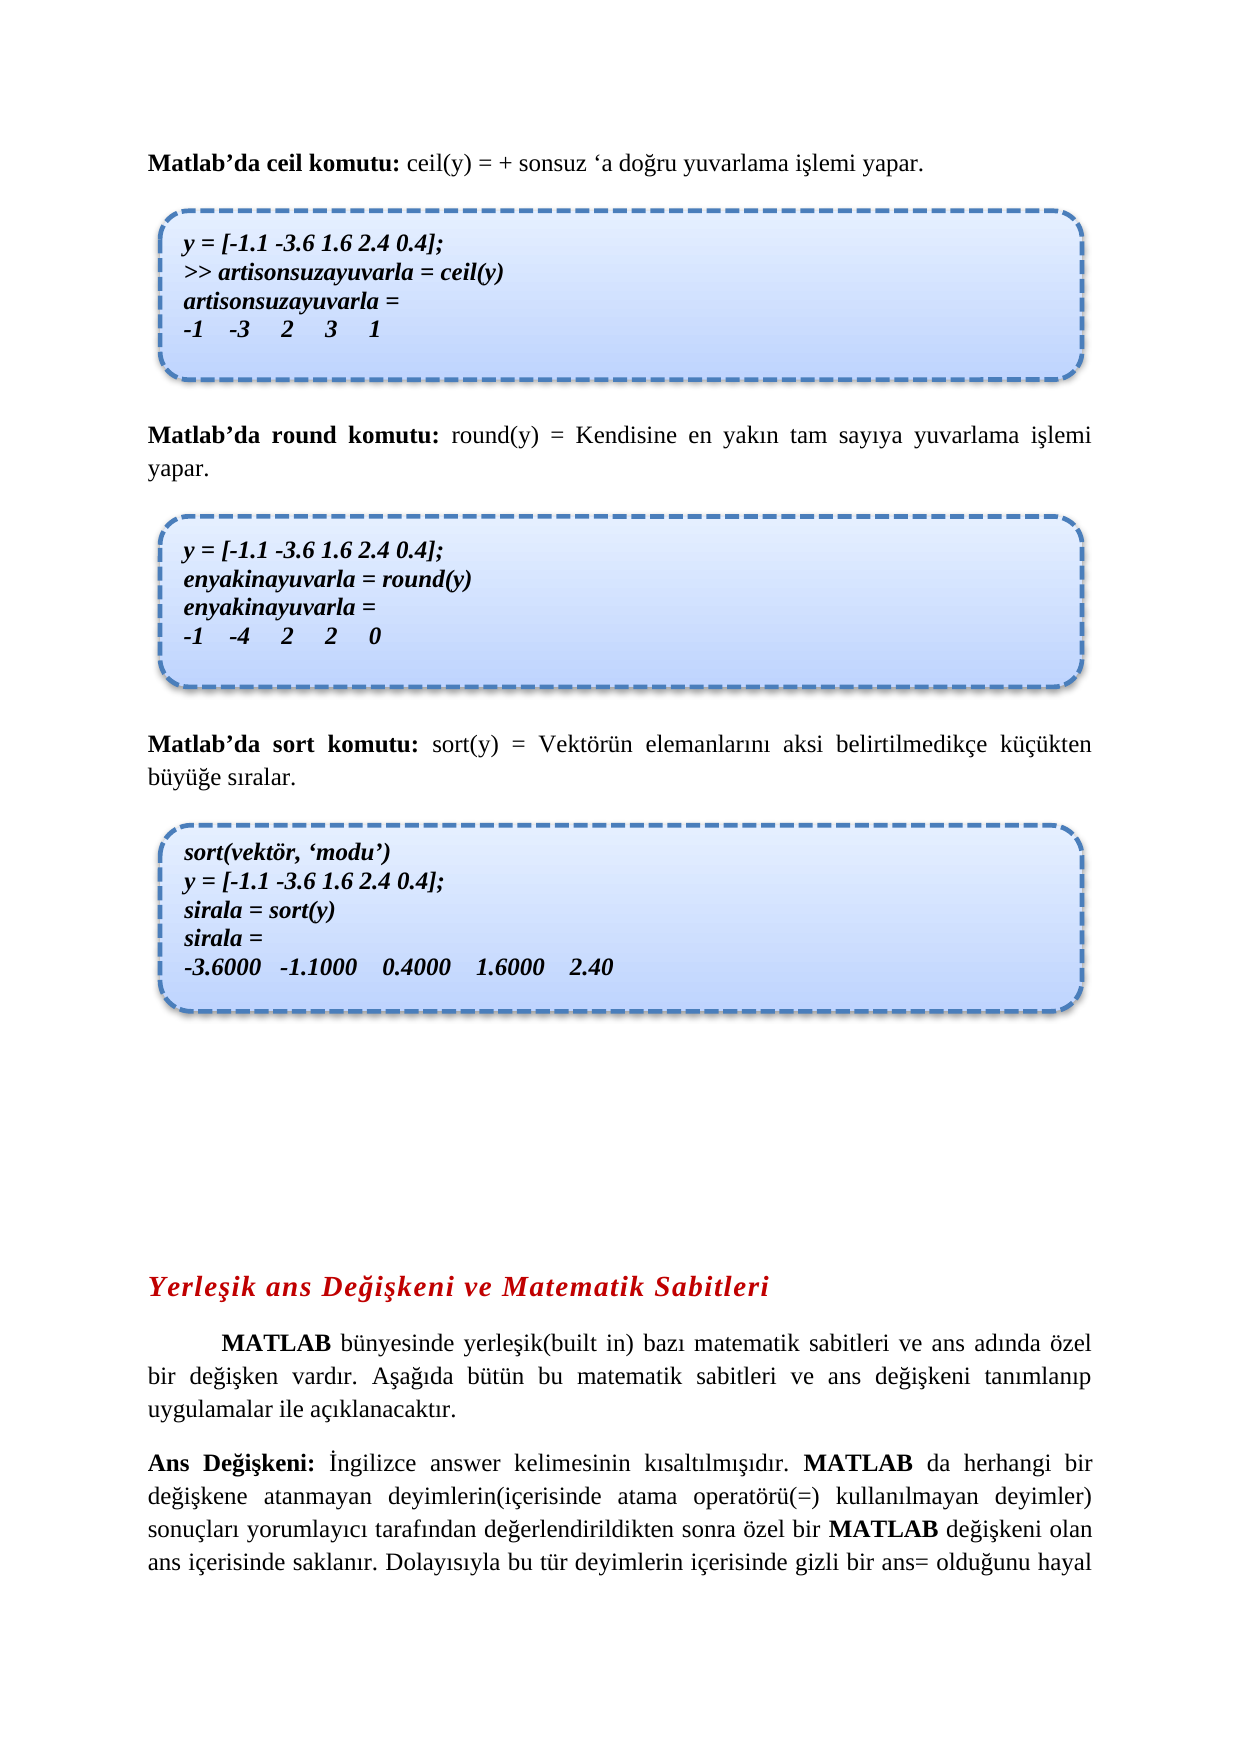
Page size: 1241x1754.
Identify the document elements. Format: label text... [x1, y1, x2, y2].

text Matlab’da round komutu: round(y) = Kendisine en yakın tam sayıya yuvarlama işlemi yapar. [148, 420, 1093, 482]
text Matlab’da ceil komutu: ceil(y) = + sonsuz ‘a doğru yuvarlama işlemi yapar. [148, 148, 1093, 176]
list Yerleşik ans Değişkeni ve Matematik Sabitleri [148, 1269, 1093, 1303]
text Matlab’da sort komutu: sort(y) = Vektörün elemanlarını aksi belirtilmedikçe küçükten büyüğe sıralar. [148, 729, 1093, 791]
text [148, 1448, 1093, 1576]
text MATLAB bünyesinde yerleşik(built in) bazı matematik sabitleri ve ans adında özel bir değişken vardır. Aşağıda bütün bu matematik sabitleri ve ans değişkeni tanımlanıp uygulamalar ile açıklanacaktır. [148, 1328, 1093, 1423]
